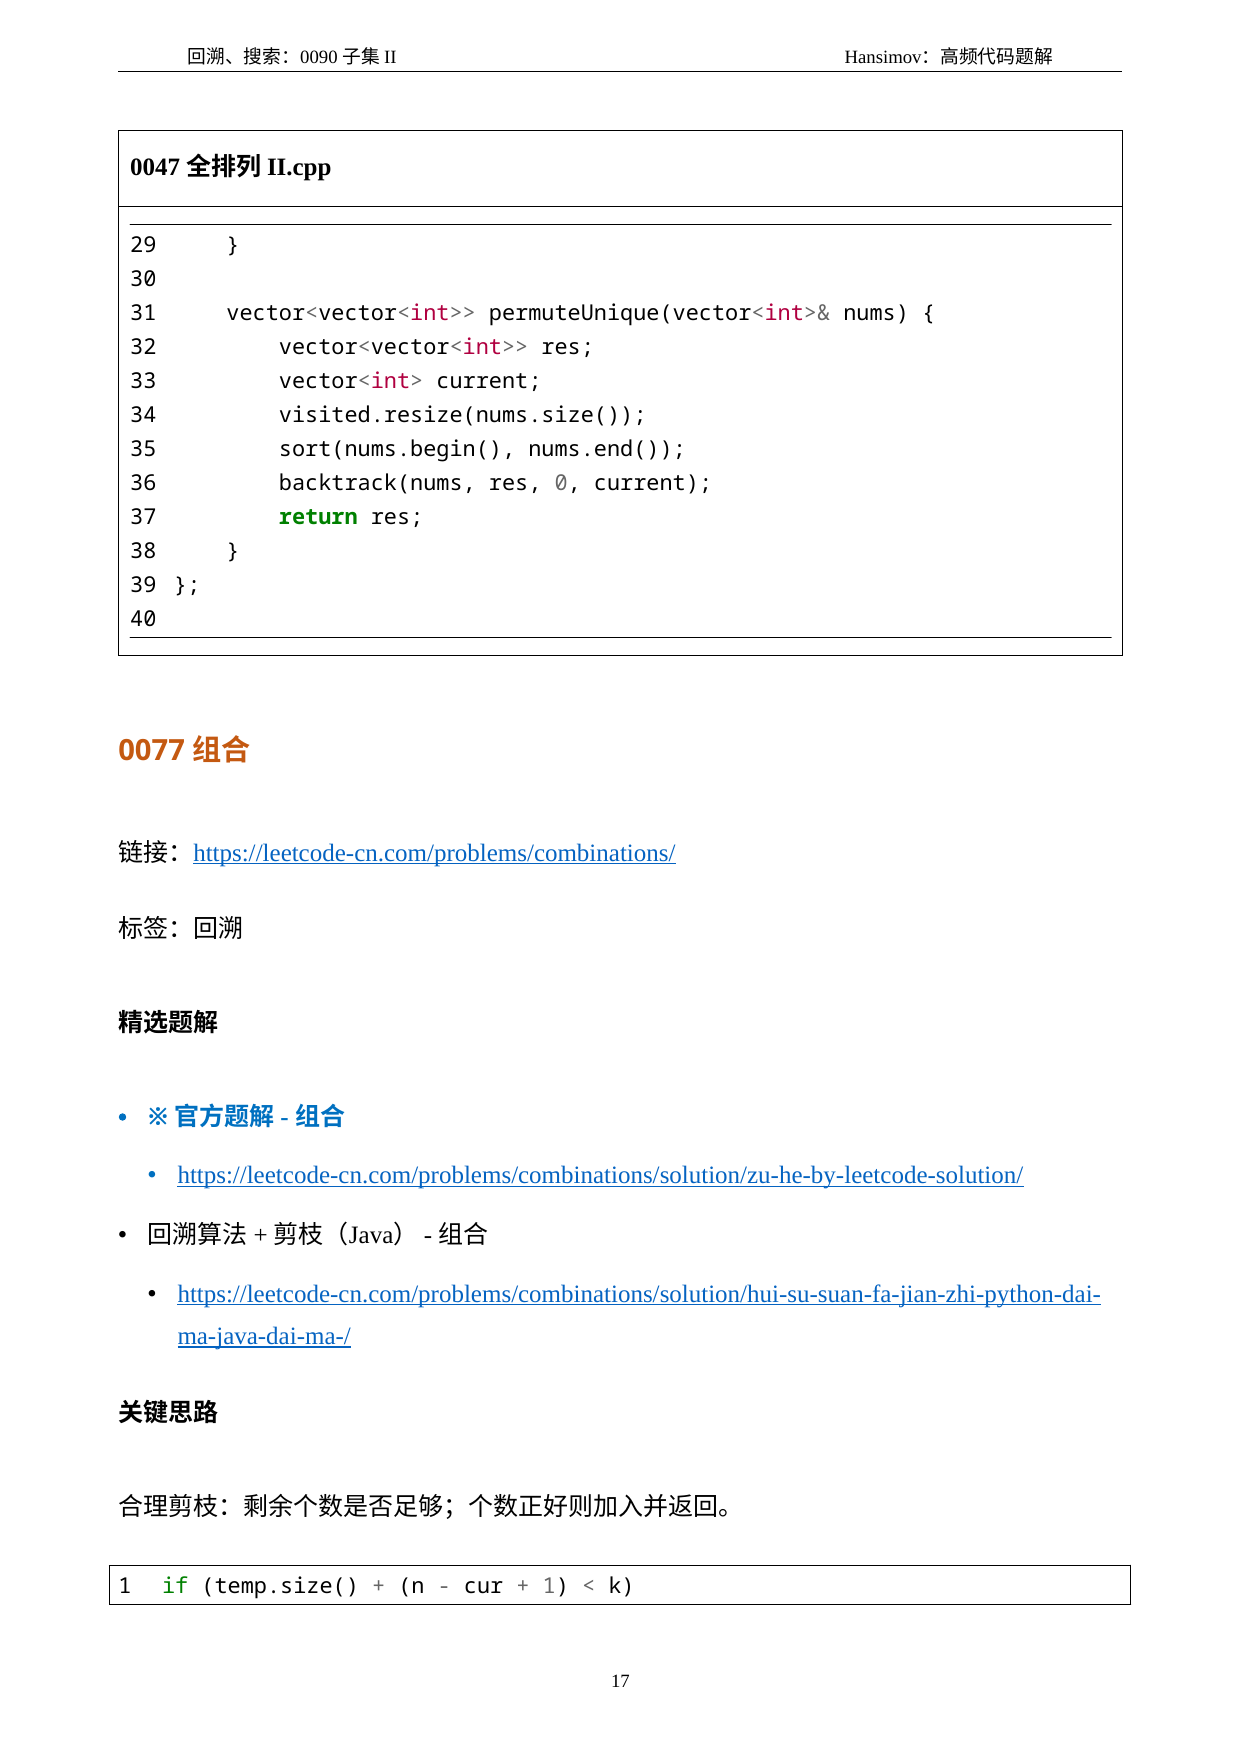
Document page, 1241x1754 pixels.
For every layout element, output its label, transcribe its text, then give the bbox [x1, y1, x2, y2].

text 标签：回溯 [118, 893, 1122, 961]
subtitle 关键思路 [118, 1377, 1097, 1444]
text 链接：https://leetcode-cn.com/problems/combinations/ [118, 816, 1122, 884]
text 合理剪枝：剩余个数是否足够；个数正好则加入并返回。 [118, 1471, 1122, 1538]
subtitle 精选题解 [118, 987, 1097, 1055]
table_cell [119, 207, 1122, 655]
subtitle 0077 组合 [118, 714, 1097, 782]
text https://leetcode-cn.com/problems/combinations/solution/zu-he-by-leetcode-solution/ [148, 1158, 1122, 1192]
text 回溯算法 + 剪枝（Java） - 组合 [118, 1199, 1122, 1267]
text https://leetcode-cn.com/problems/combinations/solution/hui-su-suan-fa-jian-zhi-python-dai-ma-java-dai-ma-/ [148, 1276, 1122, 1352]
list if (temp.size() + (n - cur + 1) < k) [110, 1566, 1130, 1604]
text ※ 官方题解 - 组合 [118, 1081, 1122, 1149]
table_header 0047 全排列 II.cpp [119, 131, 1122, 206]
